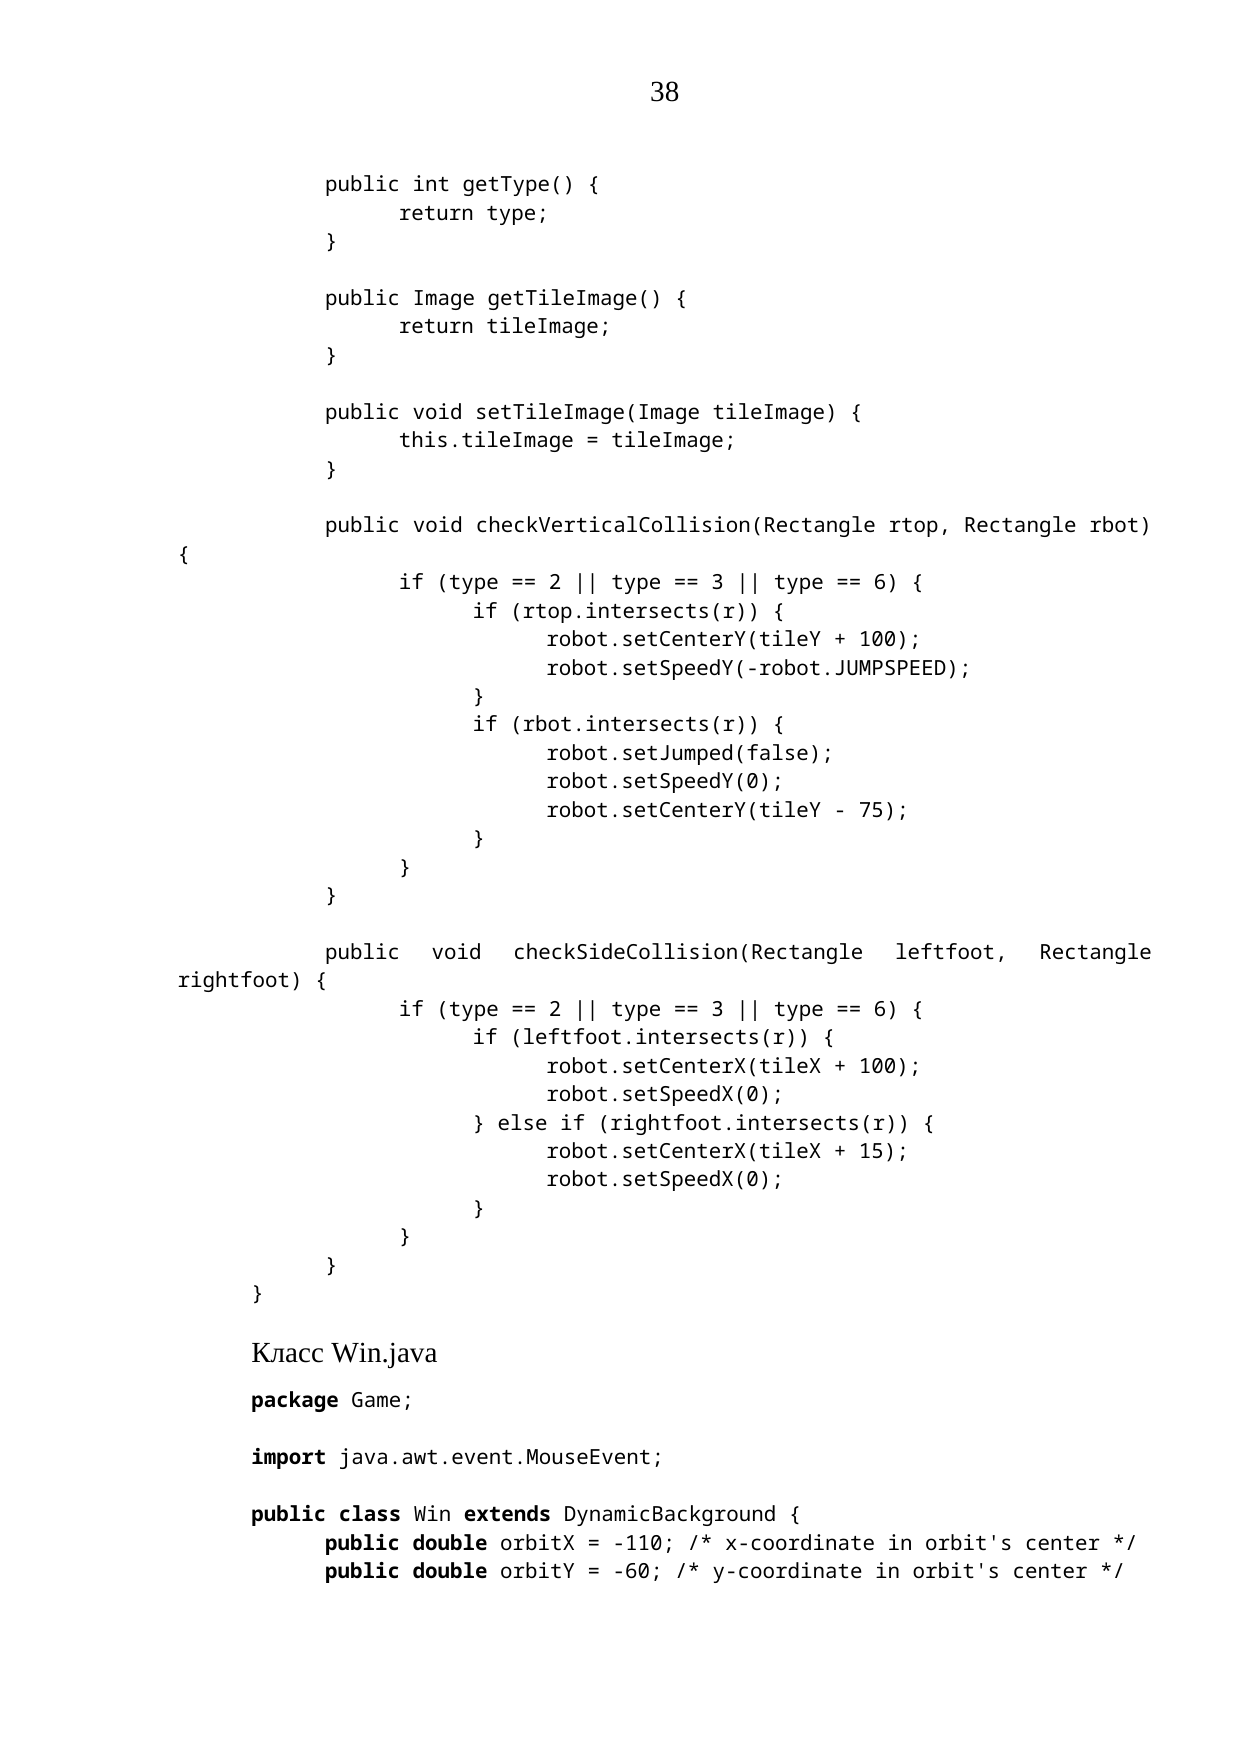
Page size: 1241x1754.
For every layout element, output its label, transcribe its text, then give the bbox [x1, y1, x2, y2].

text robot.setCenterX(tileX + 15); [177, 1136, 1152, 1164]
text } [177, 880, 1152, 909]
text robot.setSpeedY(-robot.JUMPSPEED); [177, 653, 1152, 681]
text robot.setJumped(false); [177, 738, 1152, 766]
text } [177, 681, 1152, 709]
text public class Win extends DynamicBackground { [177, 1499, 1152, 1528]
text } [177, 852, 1152, 880]
text } [177, 1250, 1152, 1278]
text if (type == 2 || type == 3 || type == 6) { [177, 994, 1152, 1022]
text } [177, 1278, 1152, 1307]
text import java.awt.event.MouseEvent; [177, 1442, 1152, 1471]
text public void checkSideCollision(Rectangle leftfoot, Rectangle rightfoot) { [177, 937, 1152, 994]
text if (rtop.intersects(r)) { [177, 596, 1152, 624]
text if (leftfoot.intersects(r)) { [177, 1022, 1152, 1051]
text } [177, 823, 1152, 852]
text } [177, 226, 1152, 254]
text if (type == 2 || type == 3 || type == 6) { [177, 567, 1152, 596]
text public Image getTileImage() { [177, 283, 1152, 311]
text robot.setCenterY(tileY - 75); [177, 795, 1152, 823]
text robot.setSpeedY(0); [177, 766, 1152, 795]
text this.tileImage = tileImage; [177, 425, 1152, 454]
text robot.setCenterY(tileY + 100); [177, 624, 1152, 653]
text public void setTileImage(Image tileImage) { [177, 397, 1152, 425]
text package Game; [177, 1386, 1152, 1414]
text return tileImage; [177, 311, 1152, 340]
text } [177, 340, 1152, 368]
text robot.setSpeedX(0); [177, 1079, 1152, 1108]
text public void checkVerticalCollision(Rectangle rtop, Rectangle rbot) { [177, 511, 1152, 567]
text public double orbitY = -60; /* y-coordinate in orbit's center */ [177, 1556, 1152, 1584]
text } [177, 1193, 1152, 1221]
text robot.setCenterX(tileX + 100); [177, 1051, 1152, 1079]
text } else if (rightfoot.intersects(r)) { [177, 1108, 1152, 1136]
text } [177, 454, 1152, 482]
text return type; [177, 198, 1152, 226]
text Класс Win.java [177, 1335, 1152, 1369]
text } [177, 1221, 1152, 1250]
text if (rbot.intersects(r)) { [177, 709, 1152, 738]
text robot.setSpeedX(0); [177, 1164, 1152, 1193]
text public int getType() { [177, 169, 1152, 198]
text public double orbitX = -110; /* x-coordinate in orbit's center */ [177, 1528, 1152, 1556]
